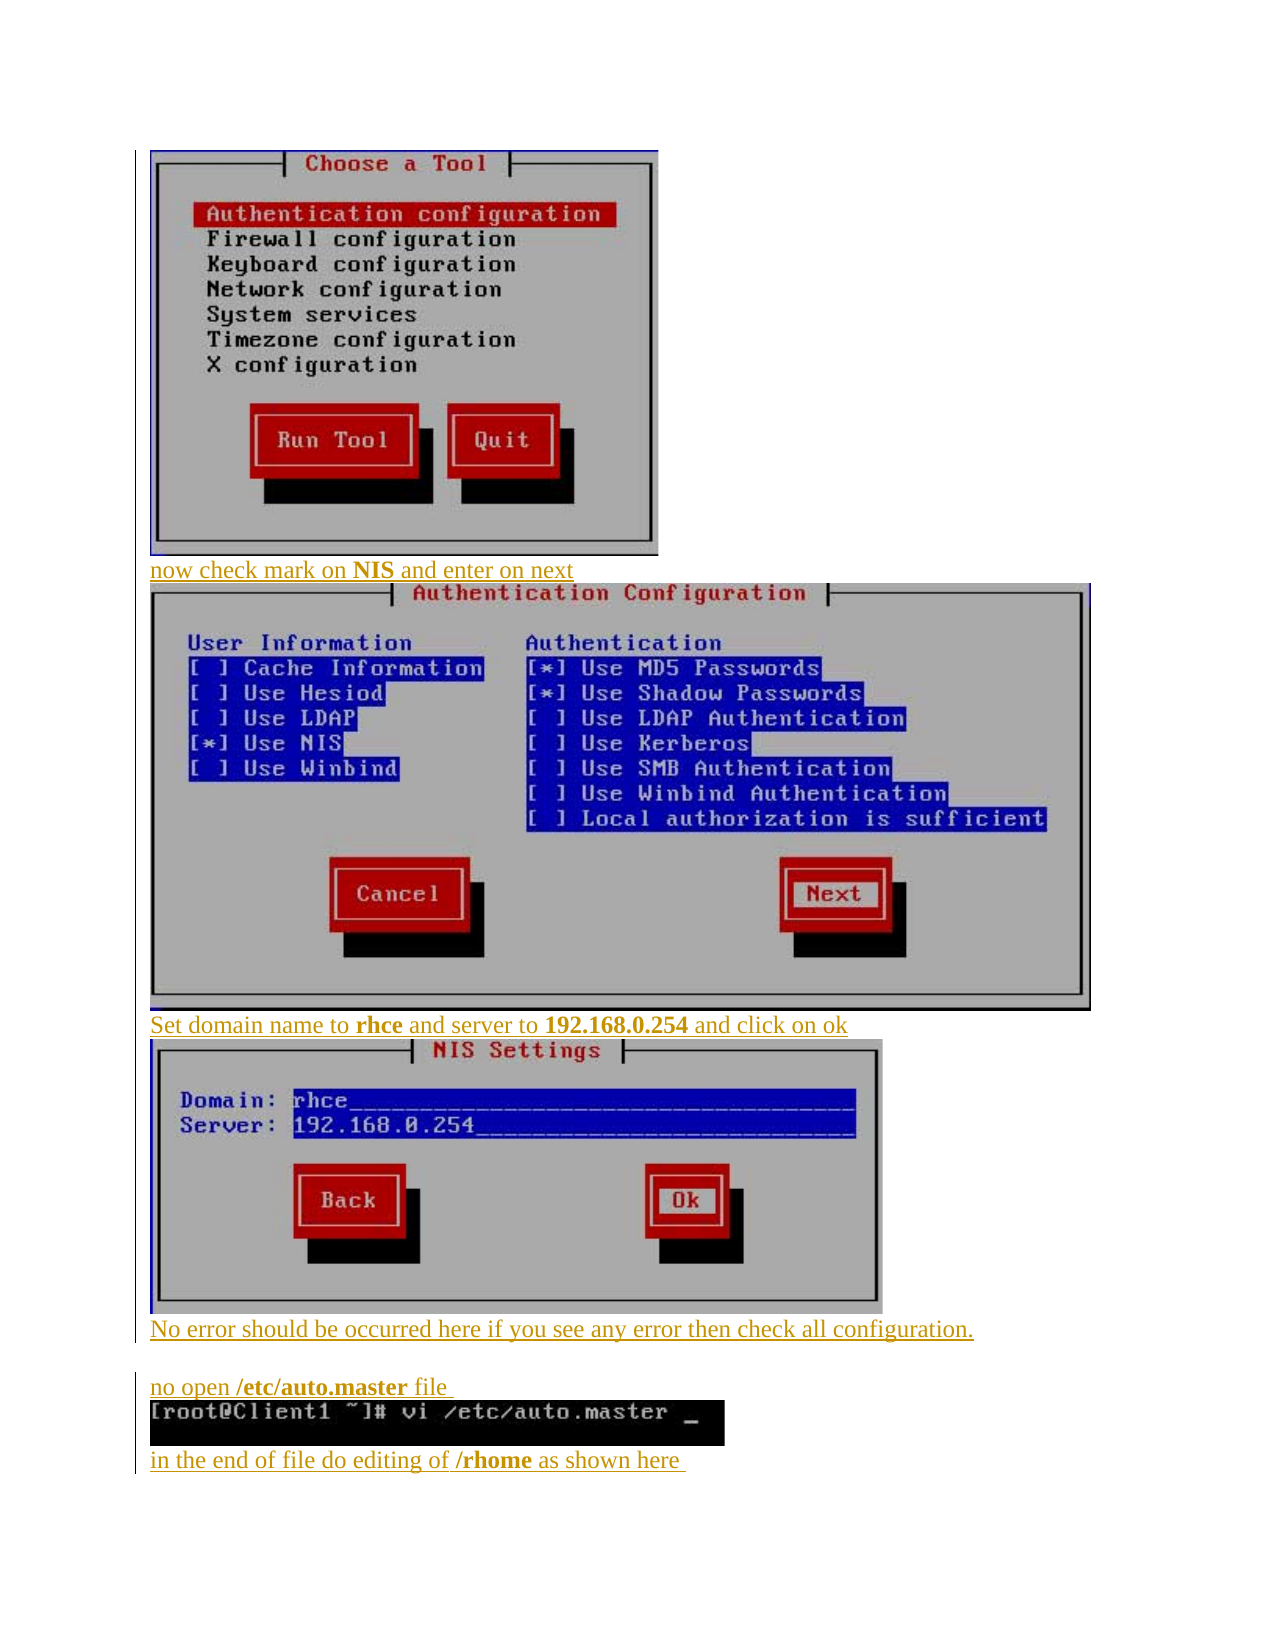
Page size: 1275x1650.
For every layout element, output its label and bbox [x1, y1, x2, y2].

picture [150, 583, 1091, 1011]
picture [150, 1039, 883, 1314]
picture [150, 1400, 725, 1446]
picture [150, 150, 659, 556]
